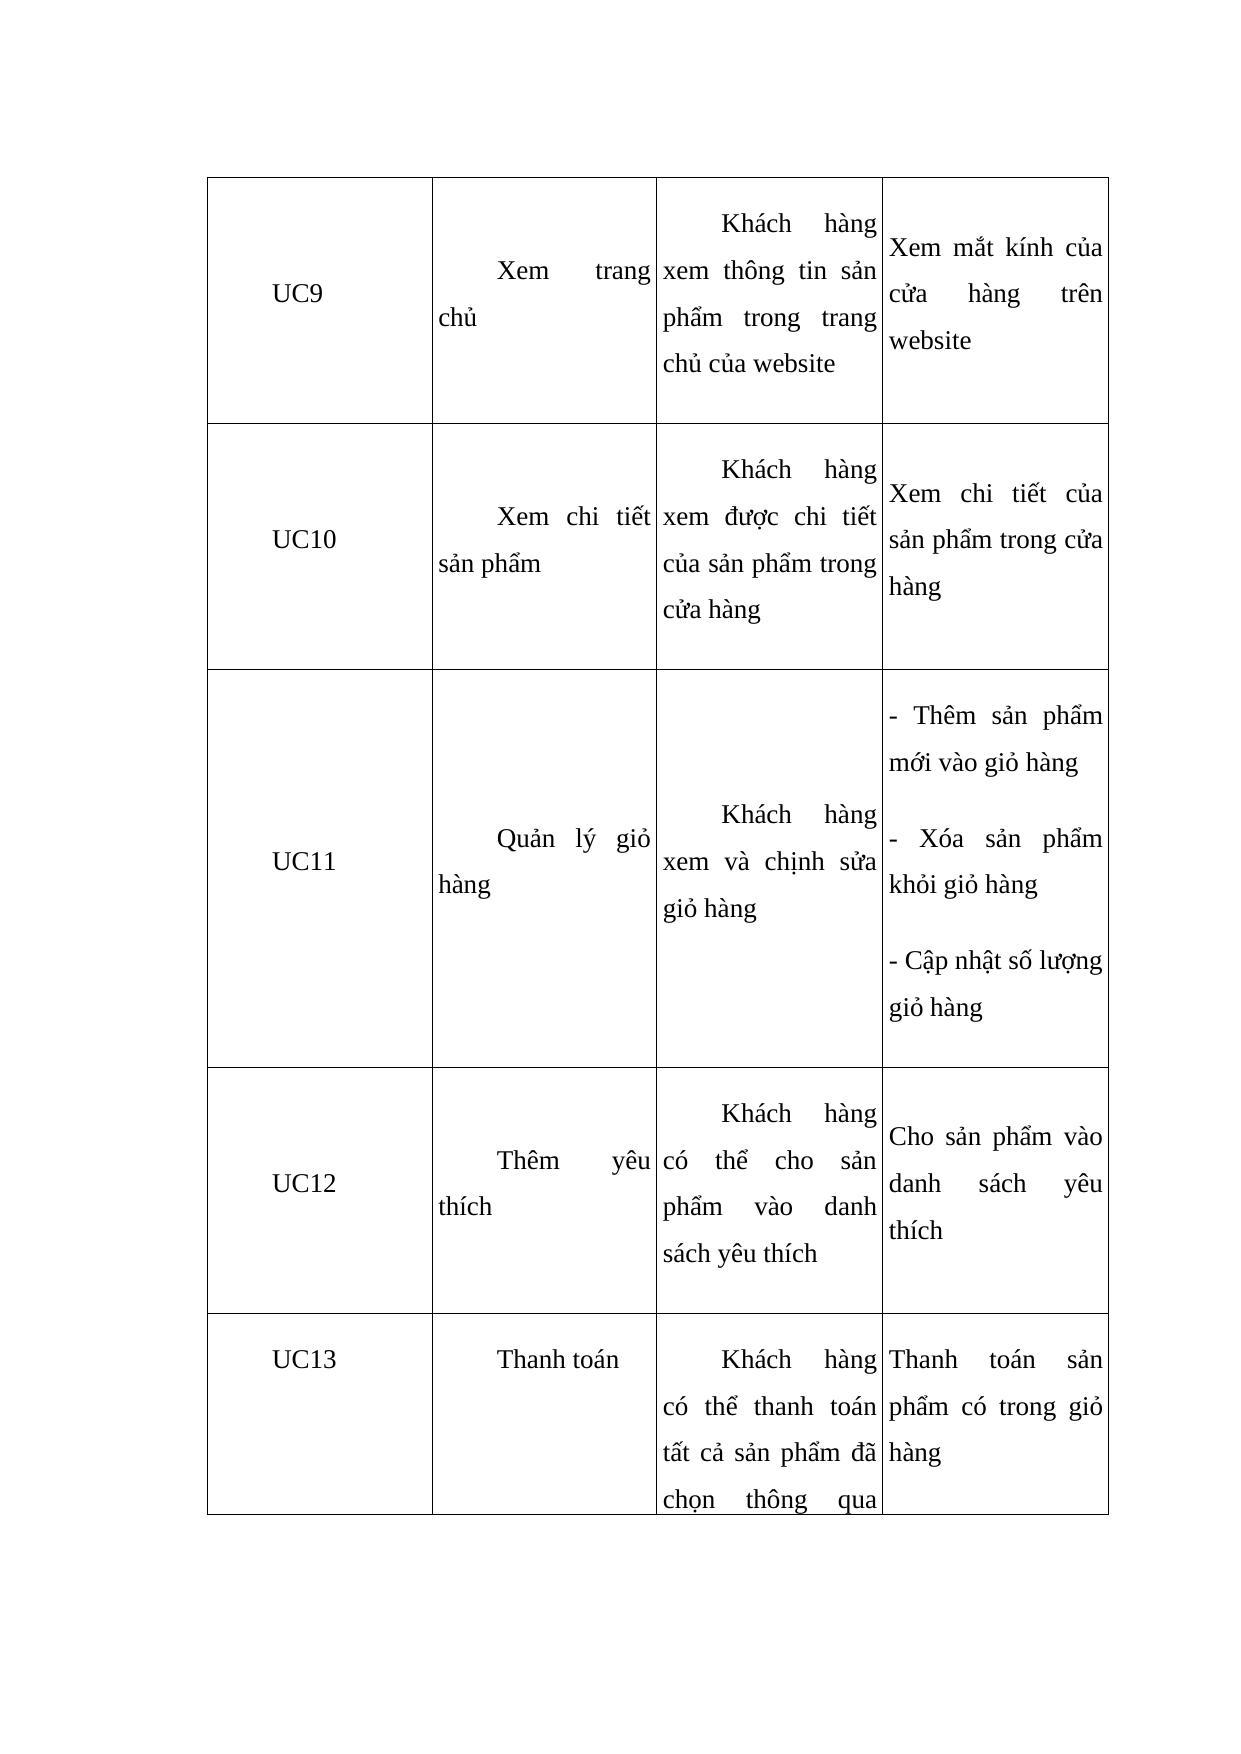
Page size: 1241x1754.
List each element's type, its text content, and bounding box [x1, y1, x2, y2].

table_cell Cho sản phẩm vào danh sách yêu thích [883, 1068, 1108, 1313]
table_cell UC10 [208, 424, 432, 669]
table_cell Khách hàng xem thông tin sản phẩm trong trang chủ của website [657, 178, 882, 423]
table_cell UC9 [208, 178, 432, 423]
table_cell Thêm yêu thích [433, 1068, 656, 1313]
table_cell UC13 [208, 1314, 432, 1514]
table_cell UC12 [208, 1068, 432, 1313]
table_cell Thanh toán [433, 1314, 656, 1514]
table_cell Khách hàng có thể cho sản phẩm vào danh sách yêu thích [657, 1068, 882, 1313]
table_cell Quản lý giỏ hàng [433, 670, 656, 1067]
table_cell Xem chi tiết sản phẩm [433, 424, 656, 669]
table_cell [657, 1314, 882, 1514]
table_cell Xem mắt kính của cửa hàng trên website [883, 178, 1108, 423]
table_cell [883, 1314, 1108, 1514]
table_cell Xem chi tiết của sản phẩm trong cửa hàng [883, 424, 1108, 669]
table_cell UC11 [208, 670, 432, 1067]
table_cell Khách hàng xem và chịnh sửa giỏ hàng [657, 670, 882, 1067]
table_cell - Thêm sản phẩm mới vào giỏ hàng - Xóa sản phẩm khỏi giỏ hàng - Cập nhật số lượng giỏ hàng [883, 670, 1108, 1067]
table_cell Xem trang chủ [433, 178, 656, 423]
table_cell Khách hàng xem được chi tiết của sản phẩm trong cửa hàng [657, 424, 882, 669]
